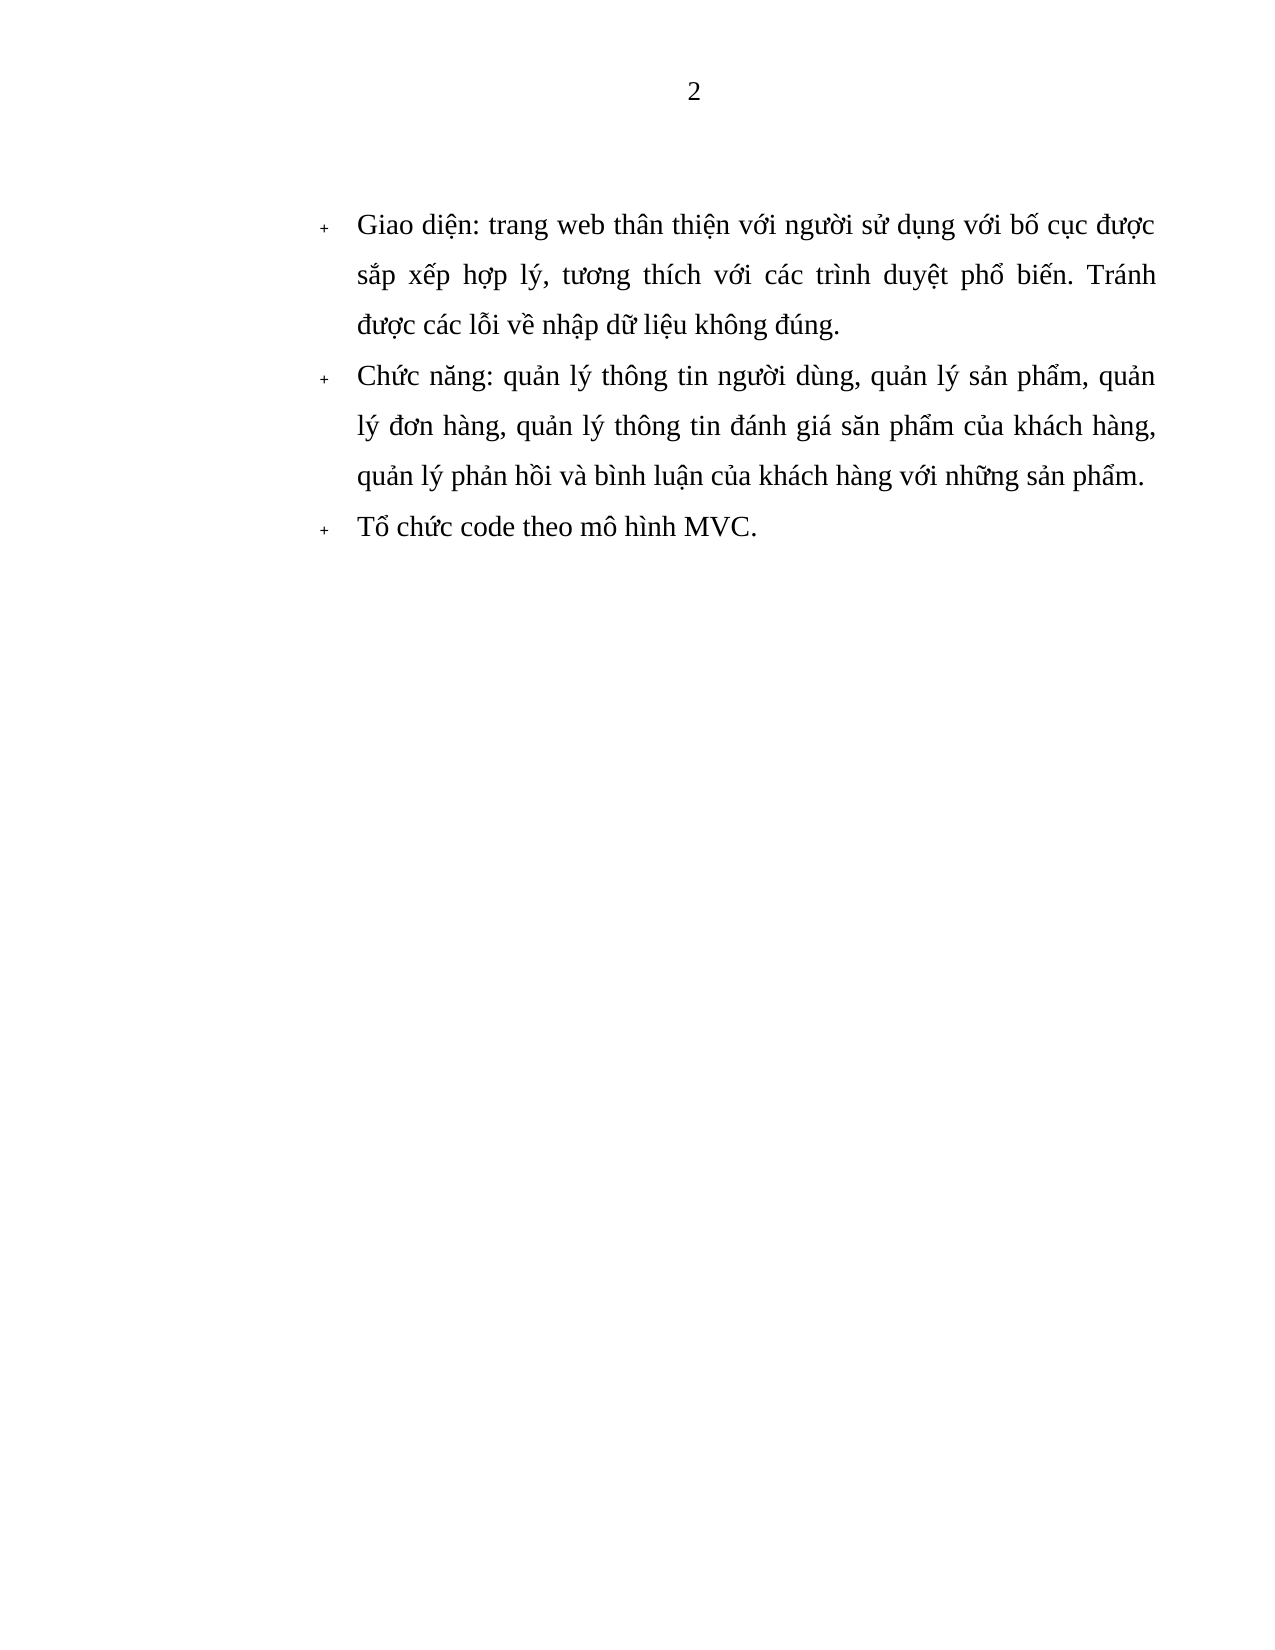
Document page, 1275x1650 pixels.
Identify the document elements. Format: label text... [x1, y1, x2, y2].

list Tổ chức code theo mô hình MVC. [319, 509, 1157, 542]
list Chức năng: quản lý thông tin người dùng, quản lý sản phẩm, quản lý đơn hàng, quản lý thông tin đánh giá săn phẩm của khách hàng, quản lý phản hồi và bình luận của khách hàng với những sản phẩm. [319, 358, 1157, 492]
list Giao diện: trang web thân thiện với người sử dụng với bố cục được sắp xếp hợp lý, tương thích với các trình duyệt phổ biến. Tránh được các lỗi về nhập dữ liệu không đúng. [319, 207, 1157, 341]
